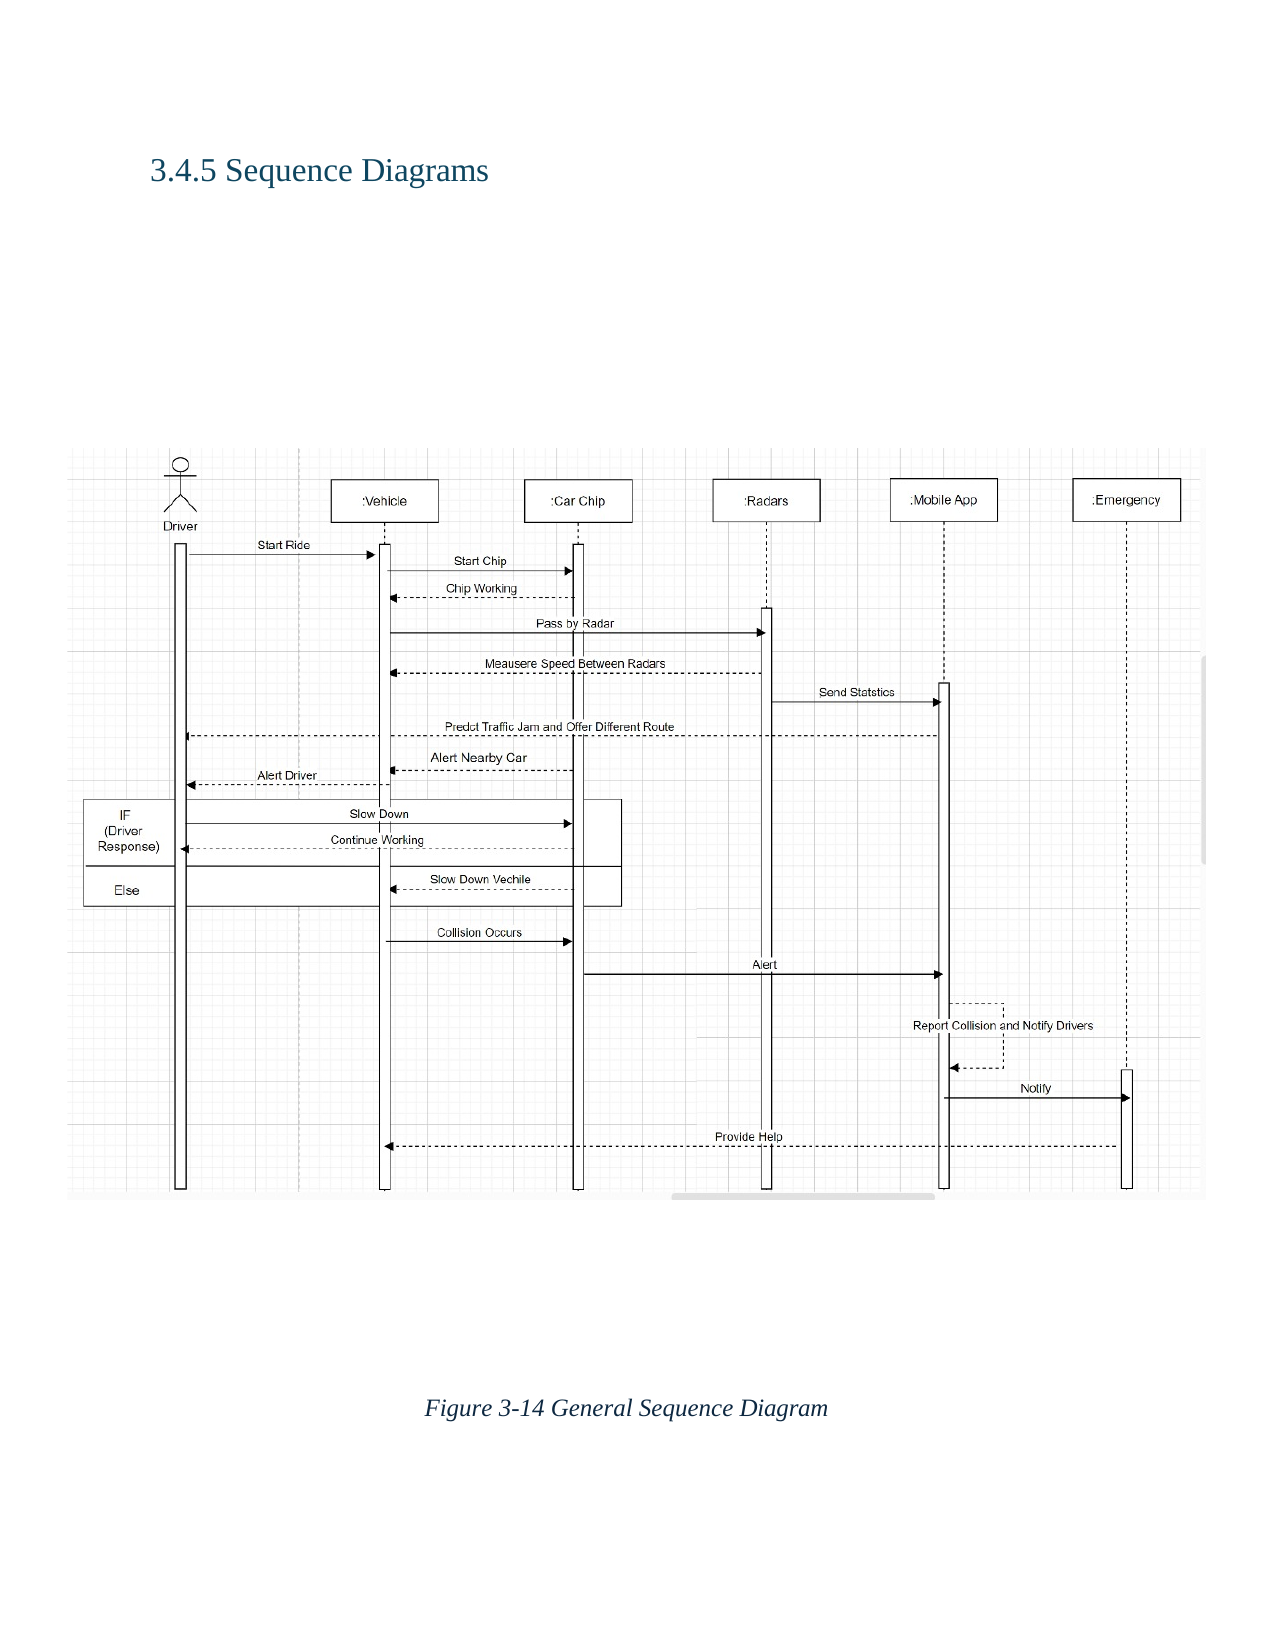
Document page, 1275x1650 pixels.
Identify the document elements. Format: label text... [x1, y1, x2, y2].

picture [67, 448, 1206, 1200]
list Sequence Diagrams [150, 150, 1275, 188]
text Figure 3-14 General Sequence Diagram [11, 1393, 1244, 1422]
